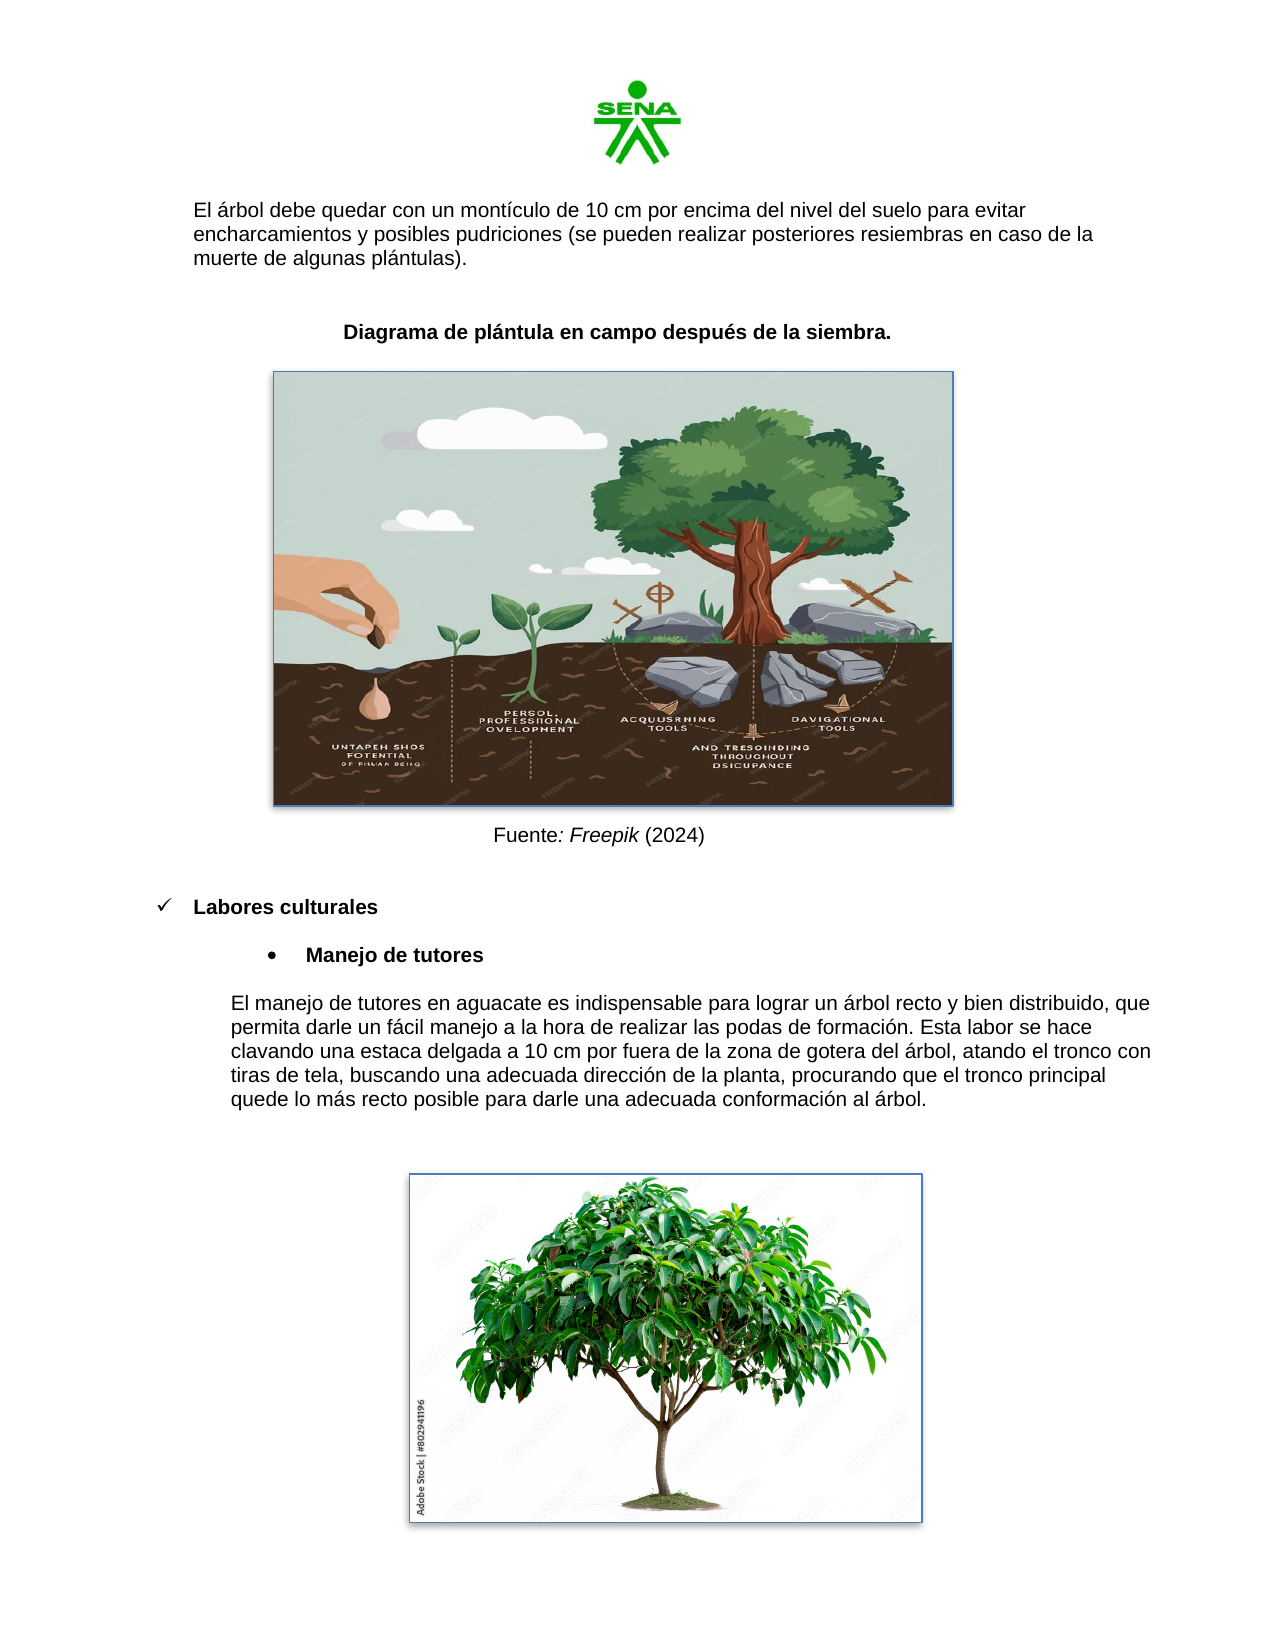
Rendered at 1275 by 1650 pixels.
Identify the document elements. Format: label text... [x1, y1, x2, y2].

picture [274, 372, 952, 805]
text El manejo de tutores en aguacate es indispensable para lograr un árbol recto y bien distribuido, que permita darle un fácil manejo a la hora de realizar las podas de formación. Esta labor se hace clavando una estaca delgada a 10 cm por fuera de la zona de gotera del árbol, atando el tronco con tiras de tela, buscando una adecuada dirección de la planta, procurando que el tronco principal quede lo más recto posible para darle una adecuada conformación al árbol. [231, 991, 1157, 1111]
list Labores culturales [156, 895, 1157, 919]
text Fuente: Freepik (2024) [118, 823, 1157, 847]
text El árbol debe quedar con un montículo de 10 cm por encima del nivel del suelo para evitar encharcamientos y posibles pudriciones (se pueden realizar posteriores resiembras en caso de la muerte de algunas plántulas). [193, 198, 1157, 270]
list Manejo de tutores [268, 943, 1157, 967]
picture [588, 75, 687, 172]
picture [410, 1175, 921, 1522]
text Diagrama de plántula en campo después de la siembra. [343, 320, 1157, 344]
